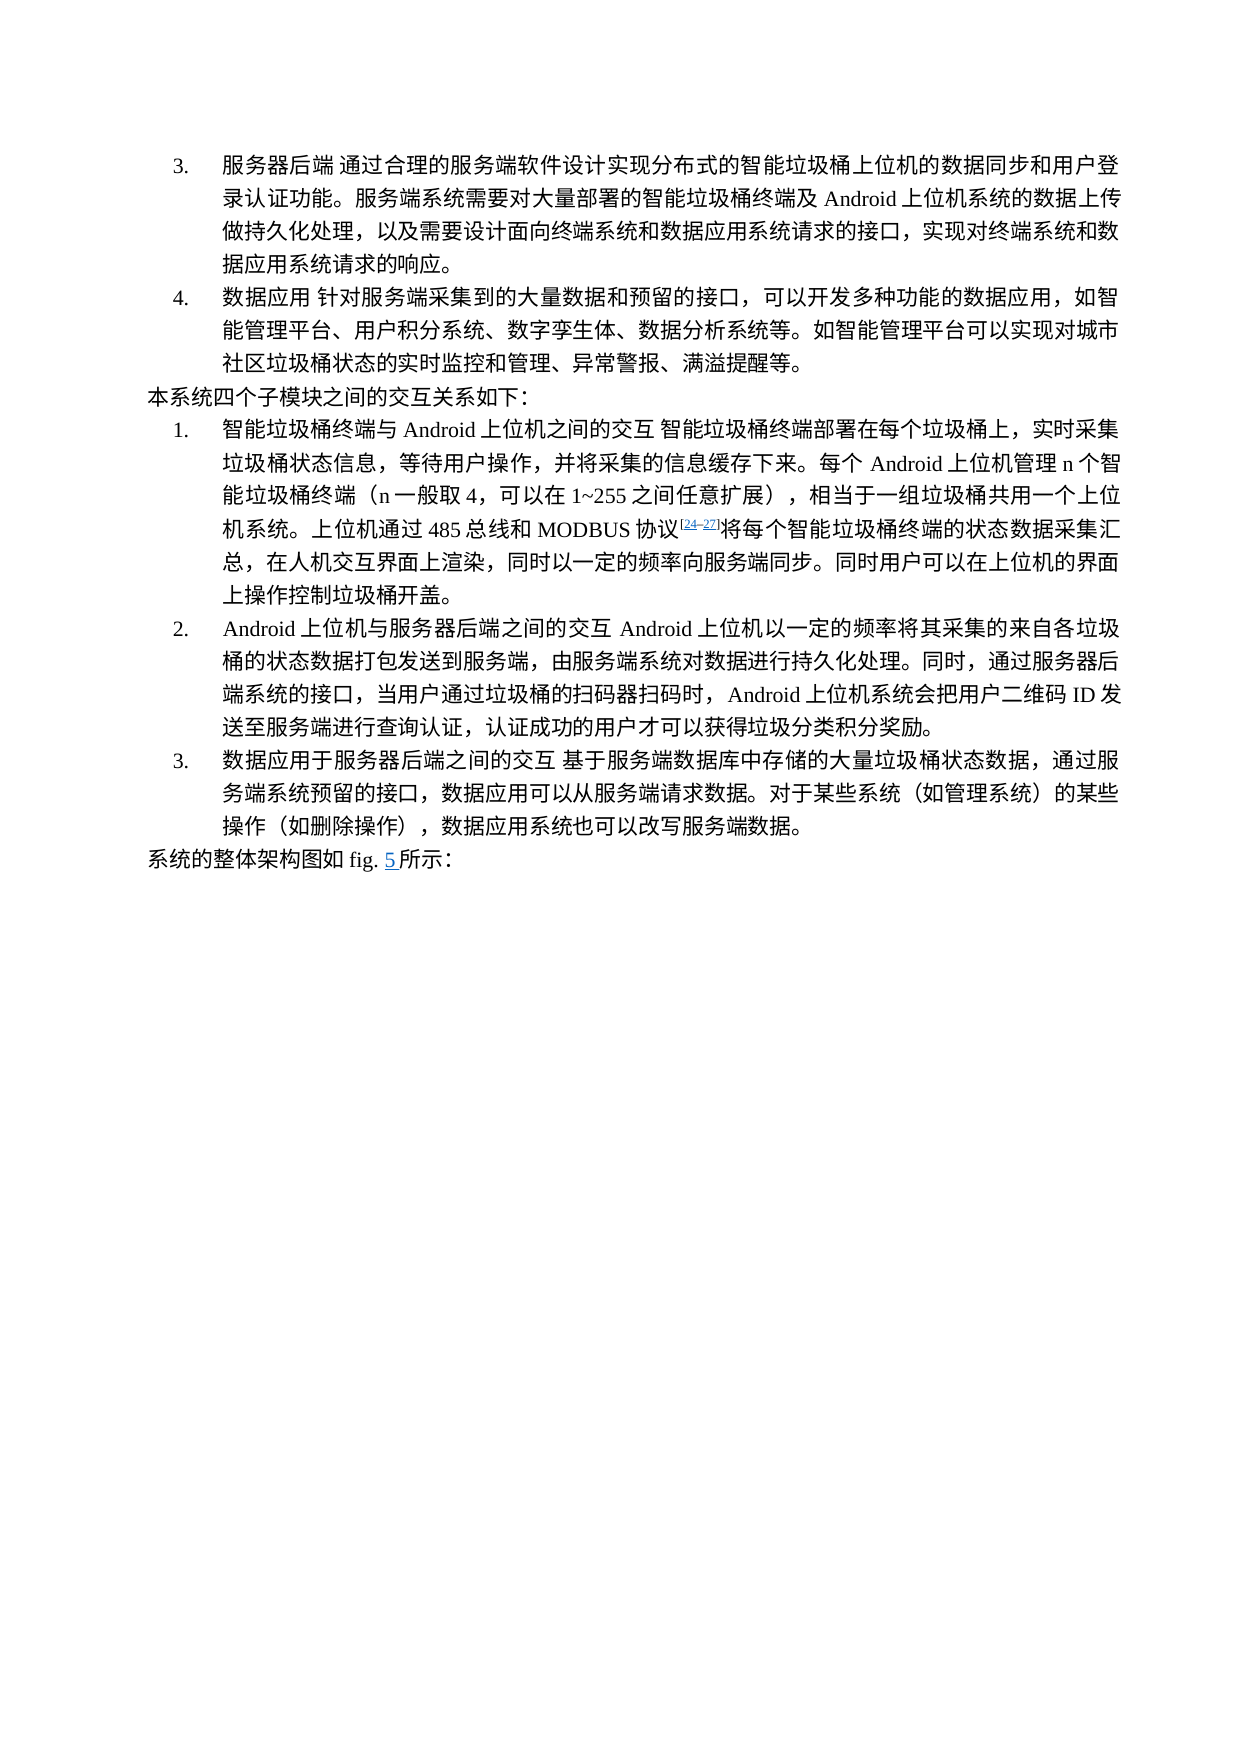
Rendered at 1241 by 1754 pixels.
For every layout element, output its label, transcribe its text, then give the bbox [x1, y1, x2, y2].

list 智能垃圾桶终端与Android上位机之间的交互 智能垃圾桶终端部署在每个垃圾桶上，实时采集垃圾桶状态信息，等待用户操作，并将采集的信息缓存下来。每个Android上位机管理n个智能垃圾桶终端（n一般取4，可以在1~255之间任意扩展），相当于一组垃圾桶共用一个上位机系统。上位机通过485总线和MODBUS协议[24–27]将每个智能垃圾桶终端的状态数据采集汇总，在人机交互界面上渲染，同时以一定的频率向服务端同步。同时用户可以在上位机的界面上操作控制垃圾桶开盖。 [173, 412, 1122, 610]
list 数据应用于服务器后端之间的交互 基于服务端数据库中存储的大量垃圾桶状态数据，通过服务端系统预留的接口，数据应用可以从服务端请求数据。对于某些系统（如管理系统）的某些操作（如删除操作），数据应用系统也可以改写服务端数据。 [173, 742, 1122, 841]
list 数据应用 针对服务端采集到的大量数据和预留的接口，可以开发多种功能的数据应用，如智能管理平台、用户积分系统、数字孪生体、数据分析系统等。如智能管理平台可以实现对城市社区垃圾桶状态的实时监控和管理、异常警报、满溢提醒等。 [173, 280, 1122, 379]
list Android上位机与服务器后端之间的交互 Android上位机以一定的频率将其采集的来自各垃圾桶的状态数据打包发送到服务端，由服务端系统对数据进行持久化处理。同时，通过服务器后端系统的接口，当用户通过垃圾桶的扫码器扫码时，Android上位机系统会把用户二维码ID发送至服务端进行查询认证，认证成功的用户才可以获得垃圾分类积分奖励。 [173, 610, 1122, 742]
list 服务器后端 通过合理的服务端软件设计实现分布式的智能垃圾桶上位机的数据同步和用户登录认证功能。服务端系统需要对大量部署的智能垃圾桶终端及Android上位机系统的数据上传做持久化处理，以及需要设计面向终端系统和数据应用系统请求的接口，实现对终端系统和数据应用系统请求的响应。 [173, 148, 1122, 280]
